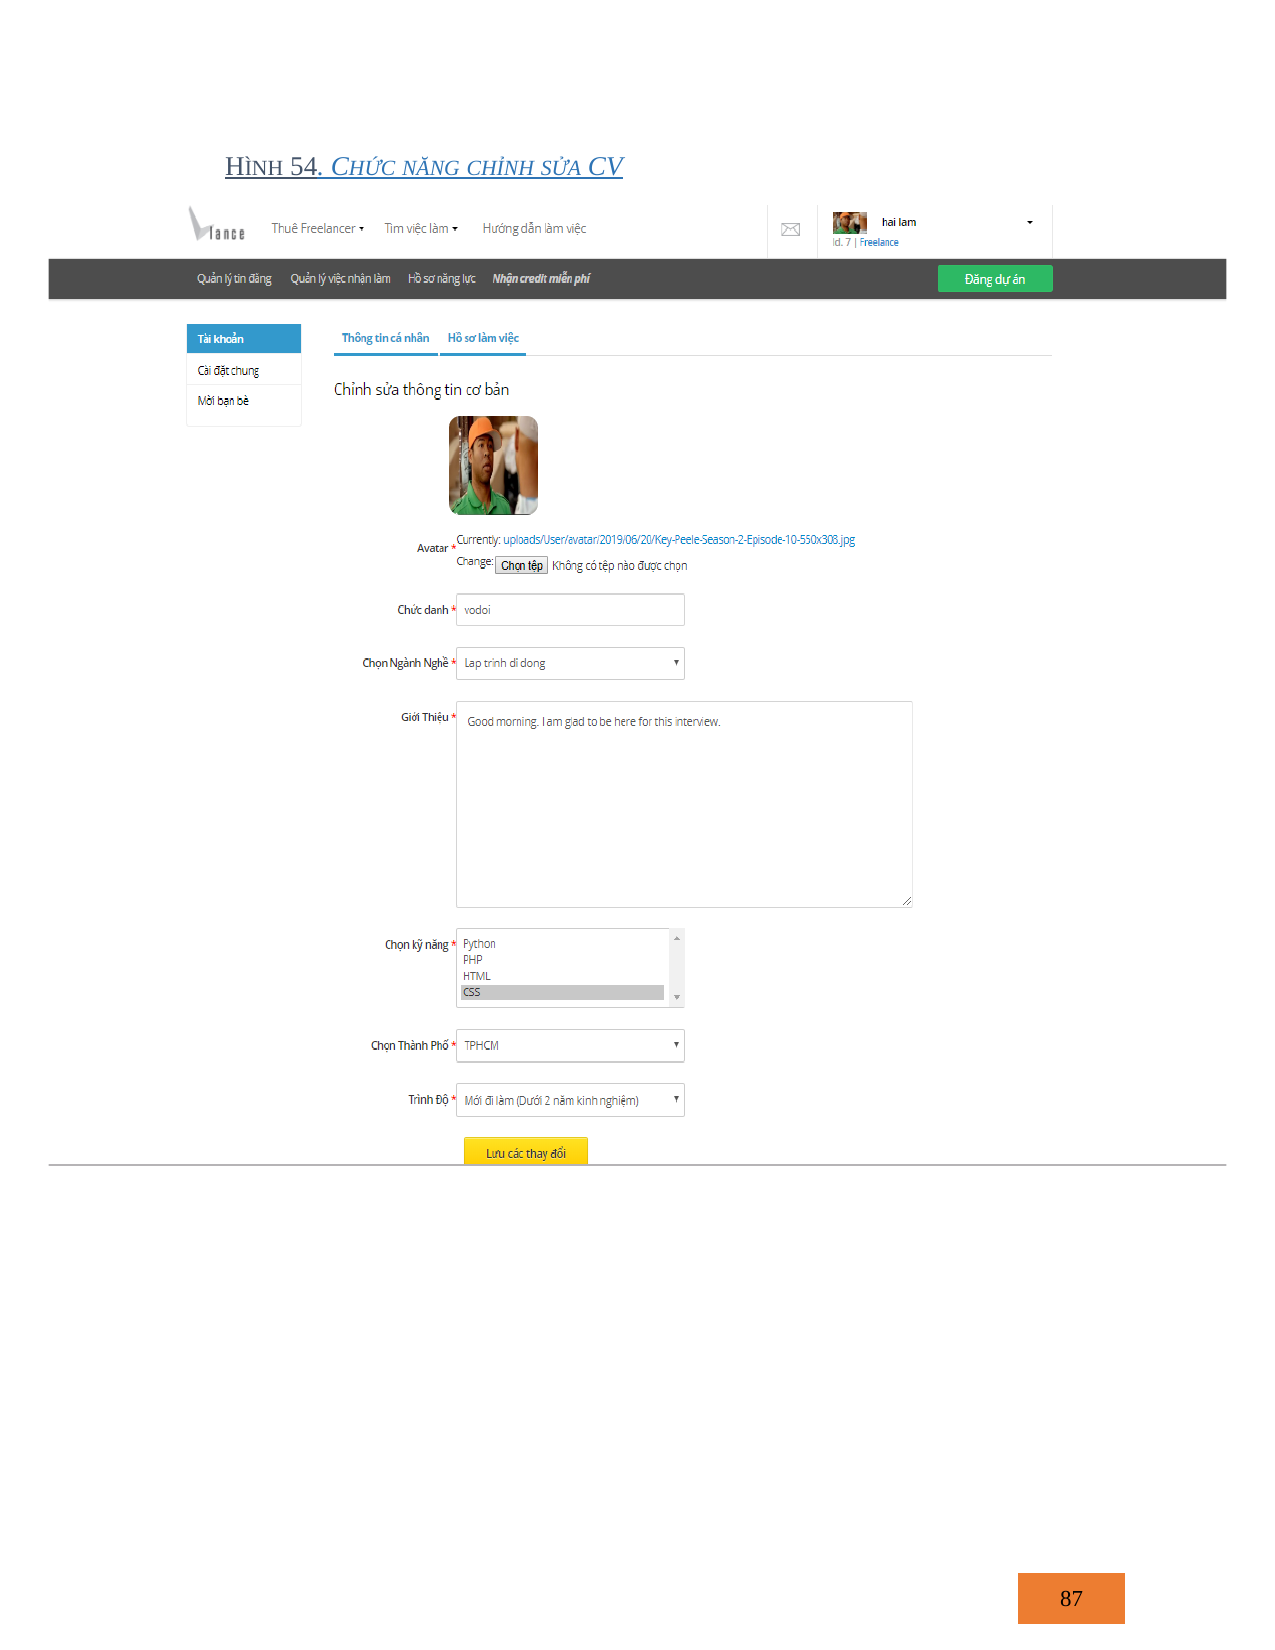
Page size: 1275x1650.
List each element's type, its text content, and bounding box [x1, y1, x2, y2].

picture [48, 205, 1227, 1166]
text Hình 54. Chức năng chỉnh sửa CV [150, 150, 1125, 181]
